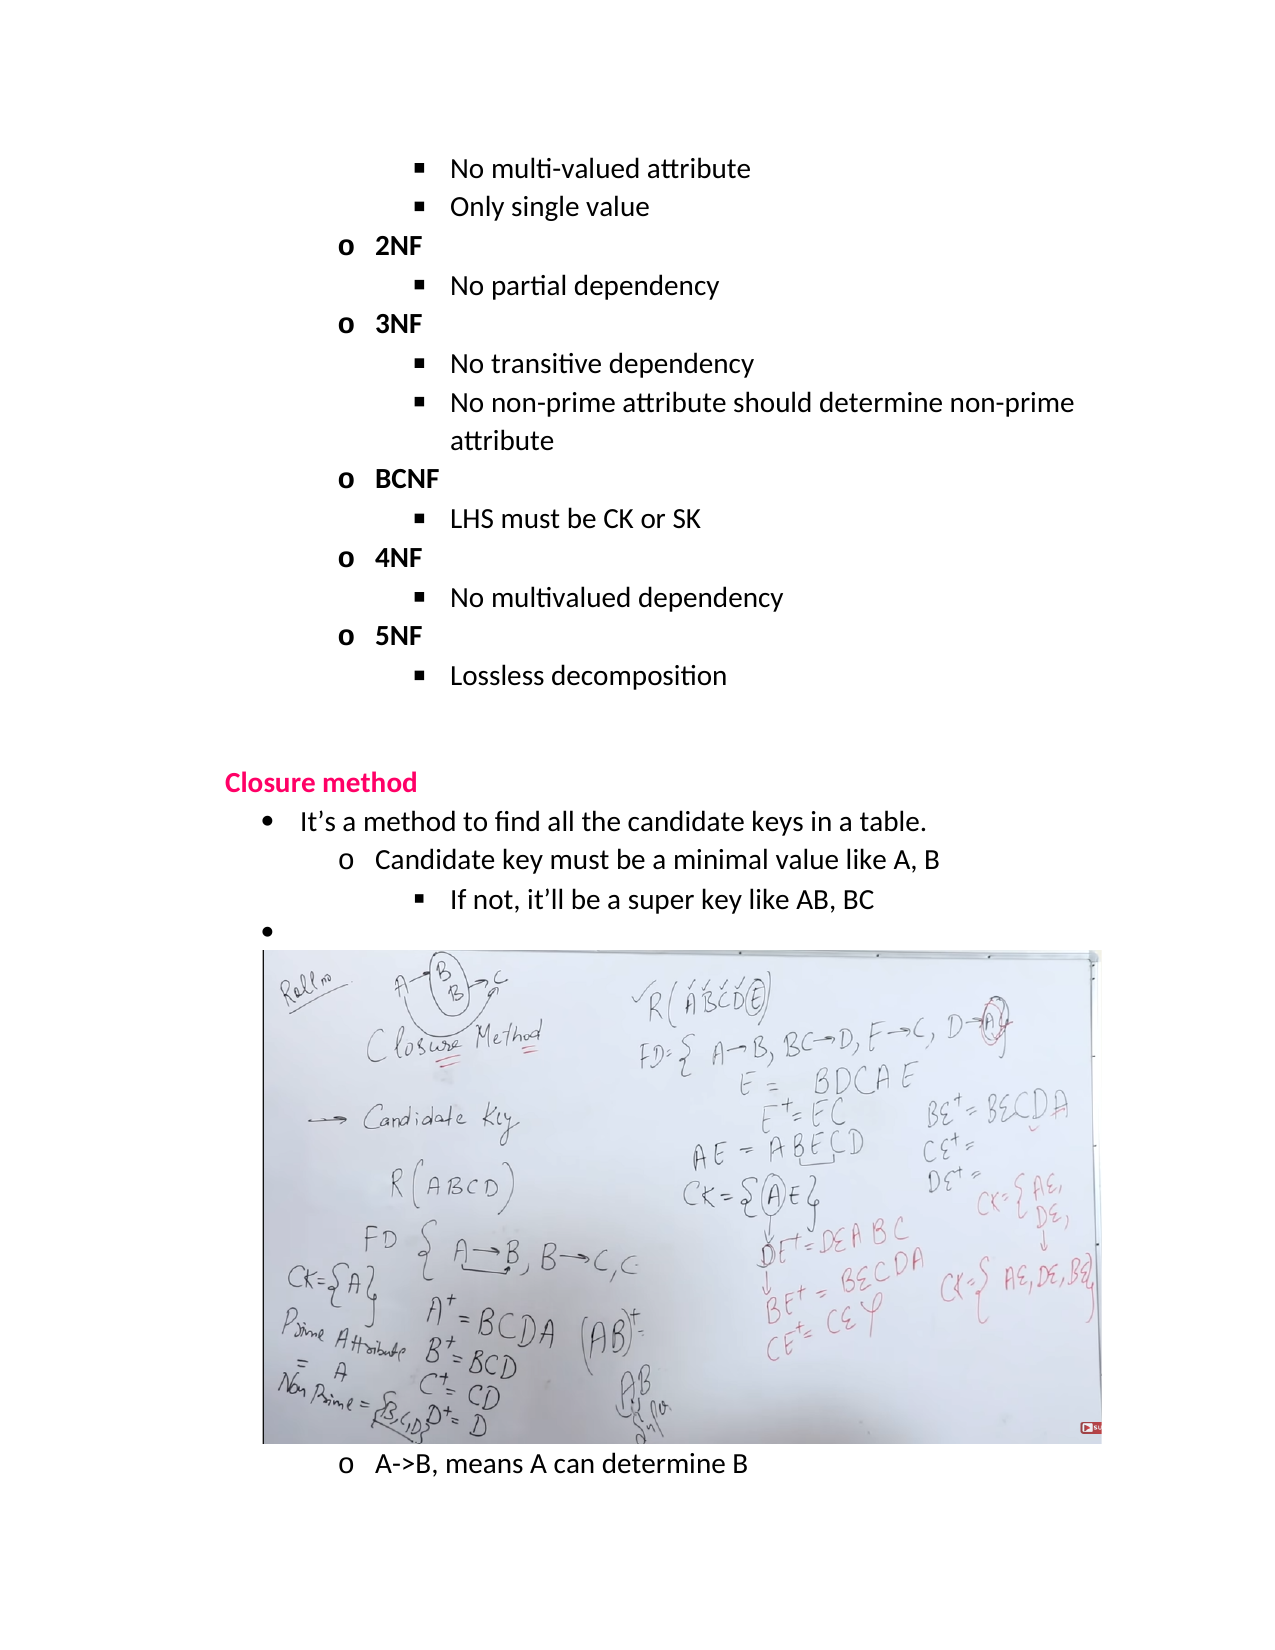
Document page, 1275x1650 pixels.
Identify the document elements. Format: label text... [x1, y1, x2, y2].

list 2NF [337, 227, 1125, 264]
list It’s a method to find all the candidate keys in a table. [262, 803, 1125, 839]
list Closure method [225, 764, 1125, 800]
list No non-prime attribute should determine non-prime attribute [412, 384, 1125, 458]
list Only single value [412, 188, 1125, 224]
list If not, it’ll be a super key like AB, BC [412, 881, 1125, 917]
list 3NF [337, 305, 1125, 342]
list 5NF [337, 617, 1125, 654]
list No multivalued dependency [412, 579, 1125, 615]
list No multi-valued attribute [412, 150, 1125, 186]
list 4NF [337, 539, 1125, 576]
list No transitive dependency [412, 345, 1125, 381]
list No partial dependency [412, 267, 1125, 302]
picture [262, 950, 1102, 1444]
list LHS must be CK or SK [412, 501, 1125, 536]
list Lossless decomposition [412, 657, 1125, 693]
list BCNF [337, 461, 1125, 498]
list A->B, means A can determine B [337, 1445, 1125, 1482]
list Candidate key must be a minimal value like A, B [337, 841, 1125, 878]
